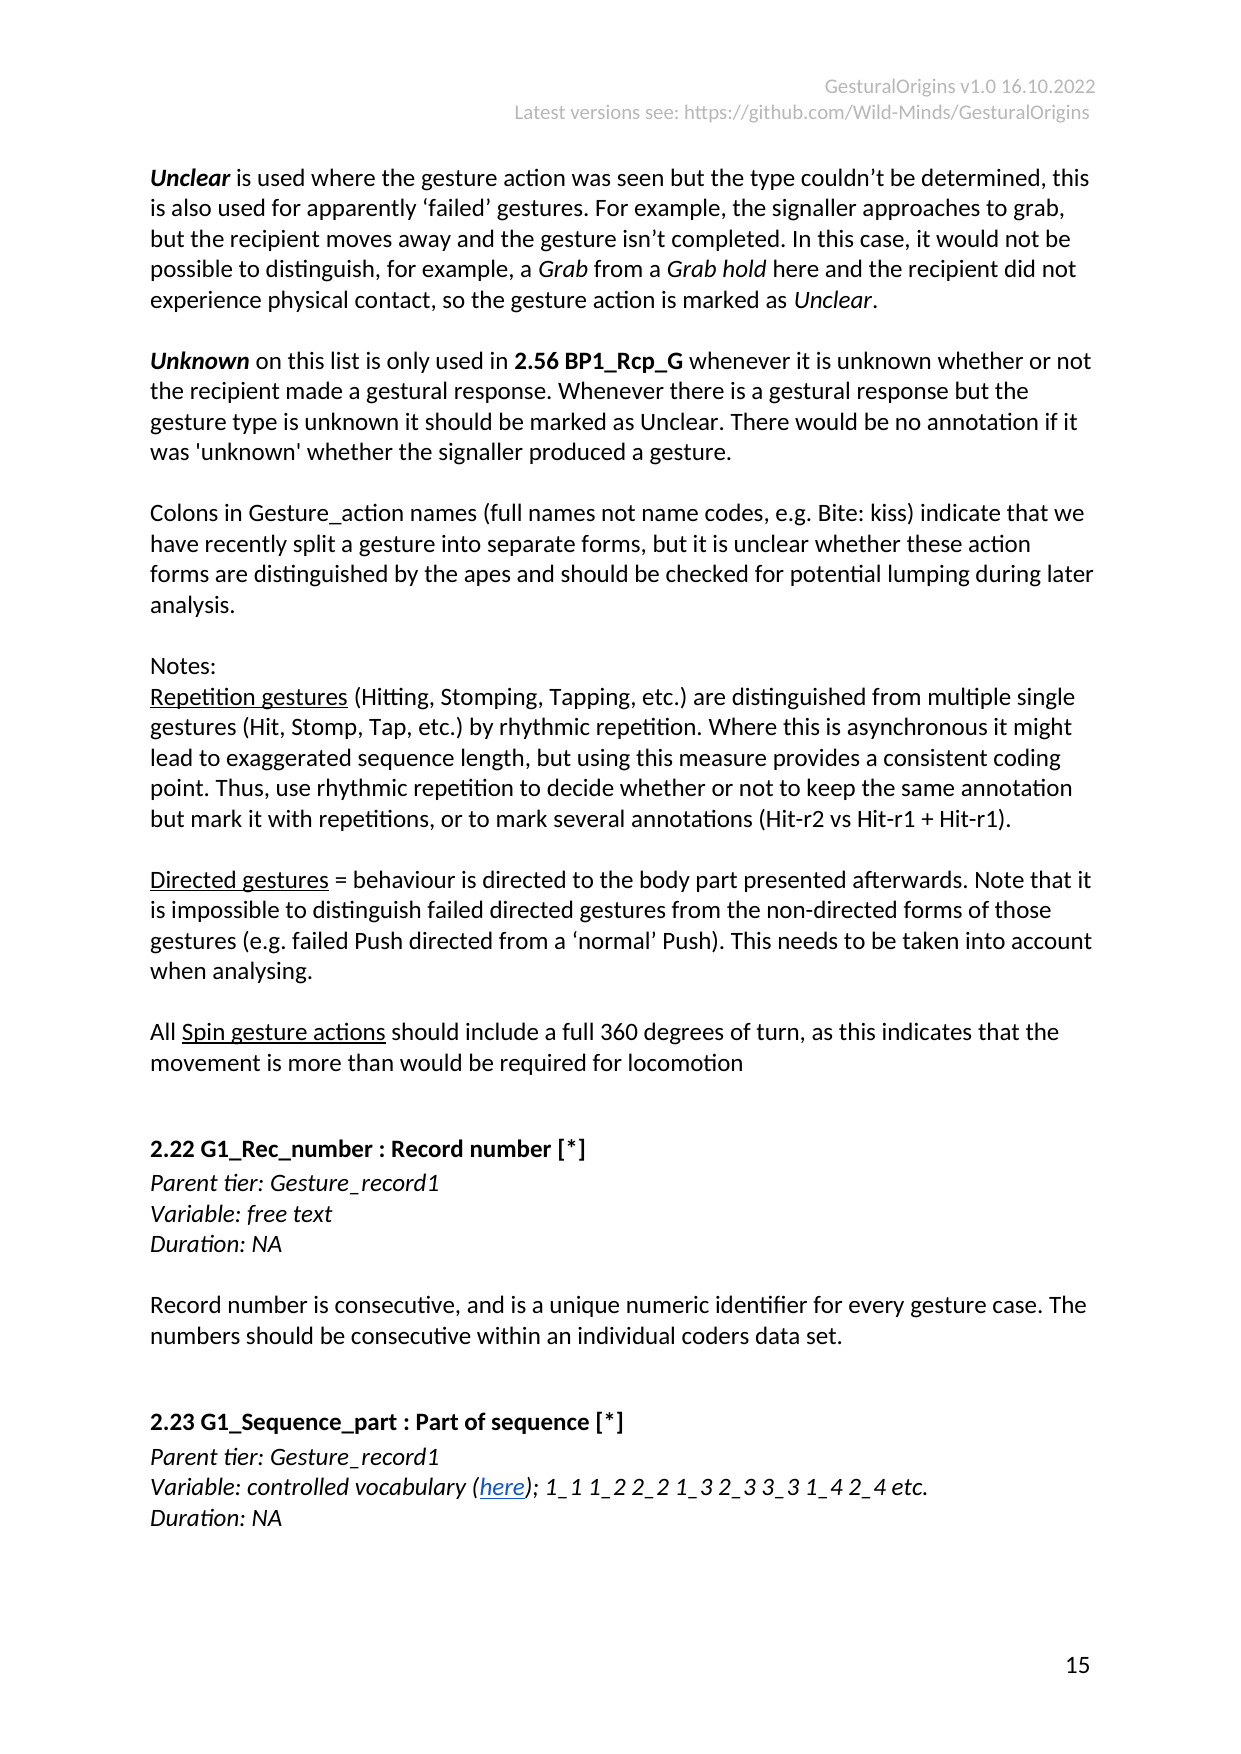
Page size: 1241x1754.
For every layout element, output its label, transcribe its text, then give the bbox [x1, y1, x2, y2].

text Duration: NA [150, 1502, 1096, 1532]
text Variable: free text [150, 1198, 1096, 1229]
text All Spin gesture actions should include a full 360 degrees of turn, as this indicates that the movement is more than would be required for locomotion [150, 1016, 1096, 1077]
text Parent tier: Gesture_record1 [150, 1441, 1096, 1471]
text Record number is consecutive, and is a unique numeric identifier for every gesture case. The numbers should be consecutive within an individual coders data set. [150, 1290, 1096, 1351]
text Directed gestures = behaviour is directed to the body part presented afterwards. Note that it is impossible to distinguish failed directed gestures from the non-directed forms of those gestures (e.g. failed Push directed from a ‘normal’ Push). This needs to be taken into account when analysing. [150, 864, 1096, 986]
text Repetition gestures (Hitting, Stomping, Tapping, etc.) are distinguished from multiple single gestures (Hit, Stomp, Tap, etc.) by rhythmic repetition. Where this is asynchronous it might lead to exaggerated sequence length, but using this measure provides a consistent coding point. Thus, use rhythmic repetition to decide whether or not to keep the same annotation but mark it with repetitions, or to mark several annotations (Hit-r2 vs Hit-r1 + Hit-r1). [150, 681, 1096, 833]
subtitle 2.22 G1_Rec_number : Record number [*] [150, 1133, 1096, 1163]
text Duration: NA [150, 1229, 1096, 1259]
text Colons in Gesture_action names (full names not name codes, e.g. Bite: kiss) indicate that we have recently split a gesture into separate forms, but it is unclear whether these action forms are distinguished by the apes and should be checked for potential lumping during later analysis. [150, 497, 1096, 619]
text Variable: controlled vocabulary (here); 1_1 1_2 2_2 1_3 2_3 3_3 1_4 2_4 etc. [150, 1471, 1096, 1502]
subtitle 2.23 G1_Sequence_part : Part of sequence [*] [150, 1406, 1096, 1437]
text Notes: [150, 650, 1096, 681]
text Parent tier: Gesture_record1 [150, 1168, 1096, 1198]
text Unclear is used where the gesture action was seen but the type couldn’t be determined, this is also used for apparently ‘failed’ gestures. For example, the signaller approaches to grab, but the recipient moves away and the gesture isn’t completed. In this case, it would not be possible to distinguish, for example, a Grab from a Grab hold here and the recipient did not experience physical contact, so the gesture action is marked as Unclear. [150, 162, 1096, 314]
text Unknown on this list is only used in 2.56 BP1_Rcp_G whenever it is unknown whether or not the recipient made a gestural response. Whenever there is a gestural response but the gesture type is unknown it should be marked as Unclear. There would be no annotation if it was 'unknown' whether the signaller produced a gesture. [150, 345, 1096, 467]
